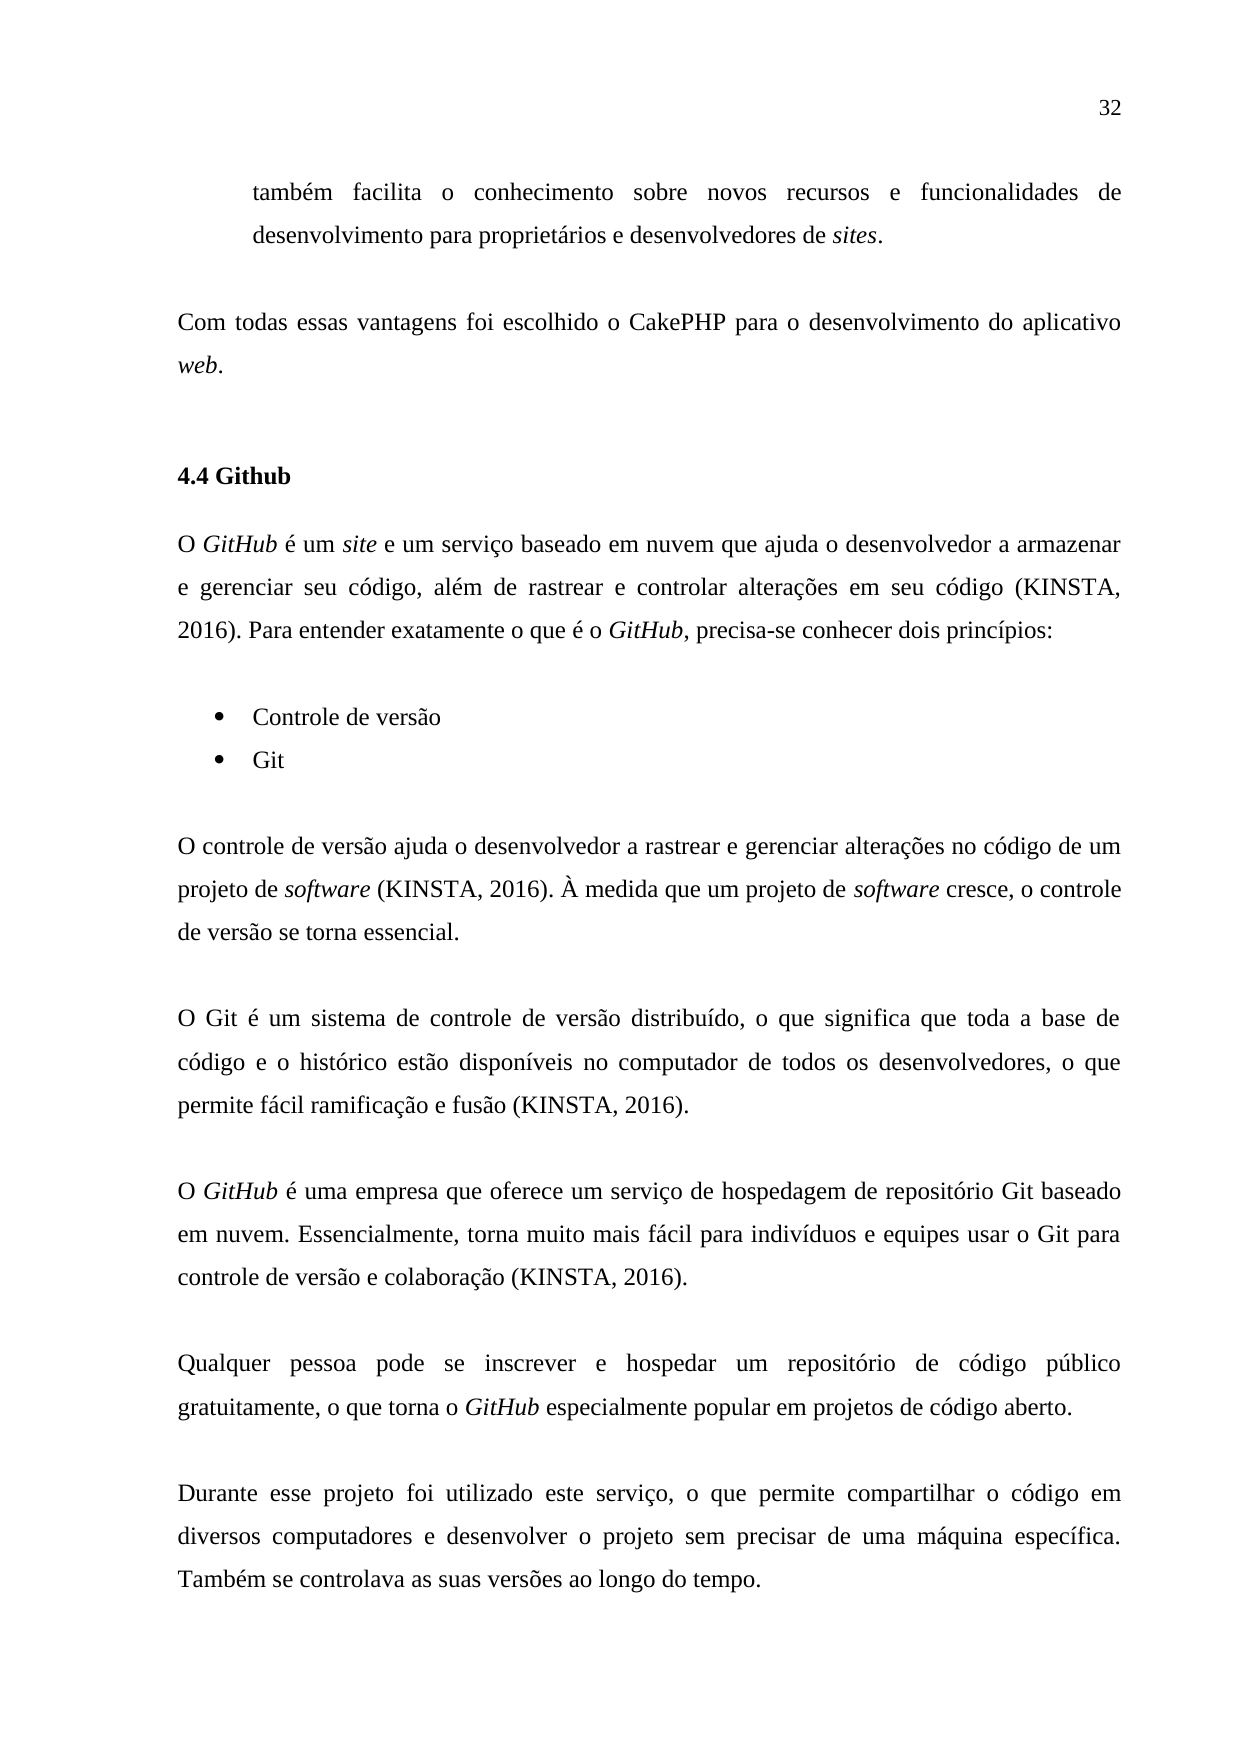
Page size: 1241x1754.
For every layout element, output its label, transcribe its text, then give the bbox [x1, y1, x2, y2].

text Com todas essas vantagens foi escolhido o CakePHP para o desenvolvimento do aplicativo web. [177, 307, 1122, 378]
text O GitHub é uma empresa que oferece um serviço de hospedagem de repositório Git baseado em nuvem. Essencialmente, torna muito mais fácil para indivíduos e equipes usar o Git para controle de versão e colaboração (KINSTA, 2016). [177, 1176, 1122, 1291]
list Git [215, 745, 1122, 773]
text O GitHub é um site e um serviço baseado em nuvem que ajuda o desenvolvedor a armazenar e gerenciar seu código, além de rastrear e controlar alterações em seu código (KINSTA, 2016). Para entender exatamente o que é o GitHub, precisa-se conhecer dois princípios: [177, 529, 1122, 644]
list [215, 177, 1122, 249]
text O controle de versão ajuda o desenvolvedor a rastrear e gerenciar alterações no código de um projeto de software (KINSTA, 2016). À medida que um projeto de software cresce, o controle de versão se torna essencial. [177, 831, 1122, 946]
text Qualquer pessoa pode se inscrever e hospedar um repositório de código público gratuitamente, o que torna o GitHub especialmente popular em projetos de código aberto. [177, 1348, 1122, 1420]
text O Git é um sistema de controle de versão distribuído, o que significa que toda a base de código e o histórico estão disponíveis no computador de todos os desenvolvedores, o que permite fácil ramificação e fusão (KINSTA, 2016). [177, 1003, 1122, 1118]
text Durante esse projeto foi utilizado este serviço, o que permite compartilhar o código em diversos computadores e desenvolver o projeto sem precisar de uma máquina específica. Também se controlava as suas versões ao longo do tempo. [177, 1478, 1122, 1593]
subtitle Github [177, 461, 1122, 490]
list Controle de versão [215, 702, 1122, 730]
